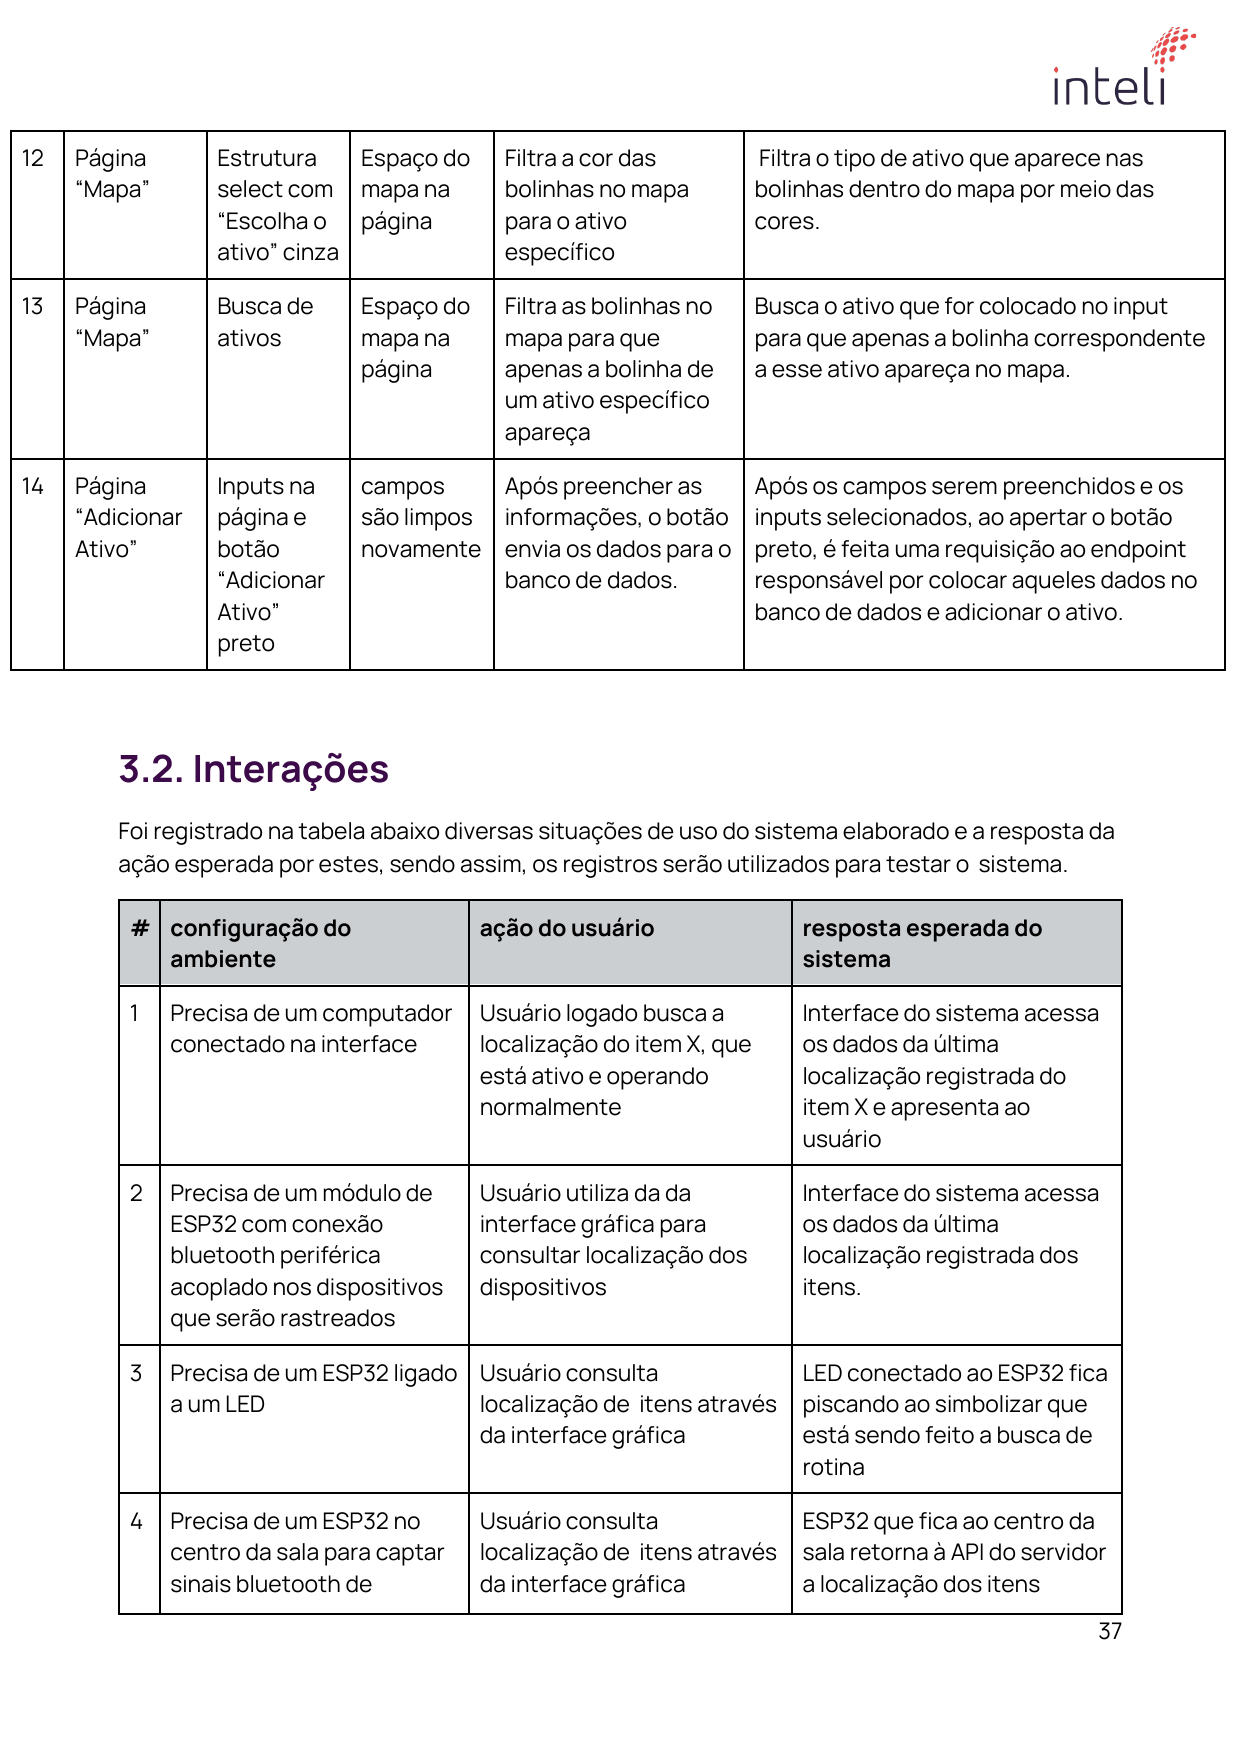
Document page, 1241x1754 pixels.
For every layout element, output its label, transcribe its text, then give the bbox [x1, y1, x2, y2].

table_cell Após preencher as informações, o botão envia os dados para o banco de dados. [495, 460, 743, 668]
table_cell Filtra o tipo de ativo que aparece nas bolinhas dentro do mapa por meio das cores. [745, 132, 1224, 278]
table_cell 3 [120, 1346, 159, 1492]
table_cell Inputs na página e botão “Adicionar Ativo” preto [208, 460, 349, 668]
table_header resposta esperada do sistema [793, 901, 1121, 984]
table_cell Página “Mapa” [65, 280, 206, 457]
table_cell Estrutura select com “Escolha o ativo” cinza [208, 132, 349, 278]
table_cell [161, 1494, 468, 1613]
table_cell 12 [12, 132, 63, 278]
table_cell 13 [12, 280, 63, 457]
table_cell Página “Mapa” [65, 132, 206, 278]
table_cell Usuário utiliza da da interface gráfica para consultar localização dos dispositivos [470, 1166, 791, 1344]
table_cell Busca o ativo que for colocado no input para que apenas a bolinha correspondente a esse ativo apareça no mapa. [745, 280, 1224, 457]
table_cell Filtra as bolinhas no mapa para que apenas a bolinha de um ativo específico apareça [495, 280, 743, 457]
picture [1054, 27, 1197, 105]
table_header configuração do ambiente [161, 901, 468, 984]
table_cell Interface do sistema acessa os dados da última localização registrada dos itens. [793, 1166, 1121, 1344]
table_cell Usuário consulta localização de itens através da interface gráfica [470, 1346, 791, 1492]
table_cell 14 [12, 460, 63, 668]
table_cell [793, 1494, 1121, 1613]
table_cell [470, 1494, 791, 1613]
table_cell Página “Adicionar Ativo” [65, 460, 206, 668]
table_cell Filtra a cor das bolinhas no mapa para o ativo específico [495, 132, 743, 278]
table_cell Usuário logado busca a localização do item X, que está ativo e operando normalmente [470, 987, 791, 1164]
text Foi registrado na tabela abaixo diversas situações de uso do sistema elaborado e a resposta da ação esperada por estes, sendo assim, os registros serão utilizados para testar o sistema. [118, 814, 1122, 880]
table_cell 1 [120, 987, 159, 1164]
table_cell LED conectado ao ESP32 fica piscando ao simbolizar que está sendo feito a busca de rotina [793, 1346, 1121, 1492]
table_cell Busca de ativos [208, 280, 349, 457]
table_header # [120, 901, 159, 984]
table_cell campos são limpos novamente [351, 460, 493, 668]
table_cell Precisa de um computador conectado na interface [161, 987, 468, 1164]
table_cell 2 [120, 1166, 159, 1344]
table_cell Precisa de um ESP32 ligado a um LED [161, 1346, 468, 1492]
table_cell Interface do sistema acessa os dados da última localização registrada do item X e apresenta ao usuário [793, 987, 1121, 1164]
table_cell Espaço do mapa na página [351, 280, 493, 457]
subtitle 3.2. Interações [118, 743, 1122, 794]
table_cell Após os campos serem preenchidos e os inputs selecionados, ao apertar o botão preto, é feita uma requisição ao endpoint responsável por colocar aqueles dados no banco de dados e adicionar o ativo. [745, 460, 1224, 668]
table_header ação do usuário [470, 901, 791, 984]
table_cell 4 [120, 1494, 159, 1613]
table_cell Precisa de um módulo de ESP32 com conexão bluetooth periférica acoplado nos dispositivos que serão rastreados [161, 1166, 468, 1344]
table_cell Espaço do mapa na página [351, 132, 493, 278]
